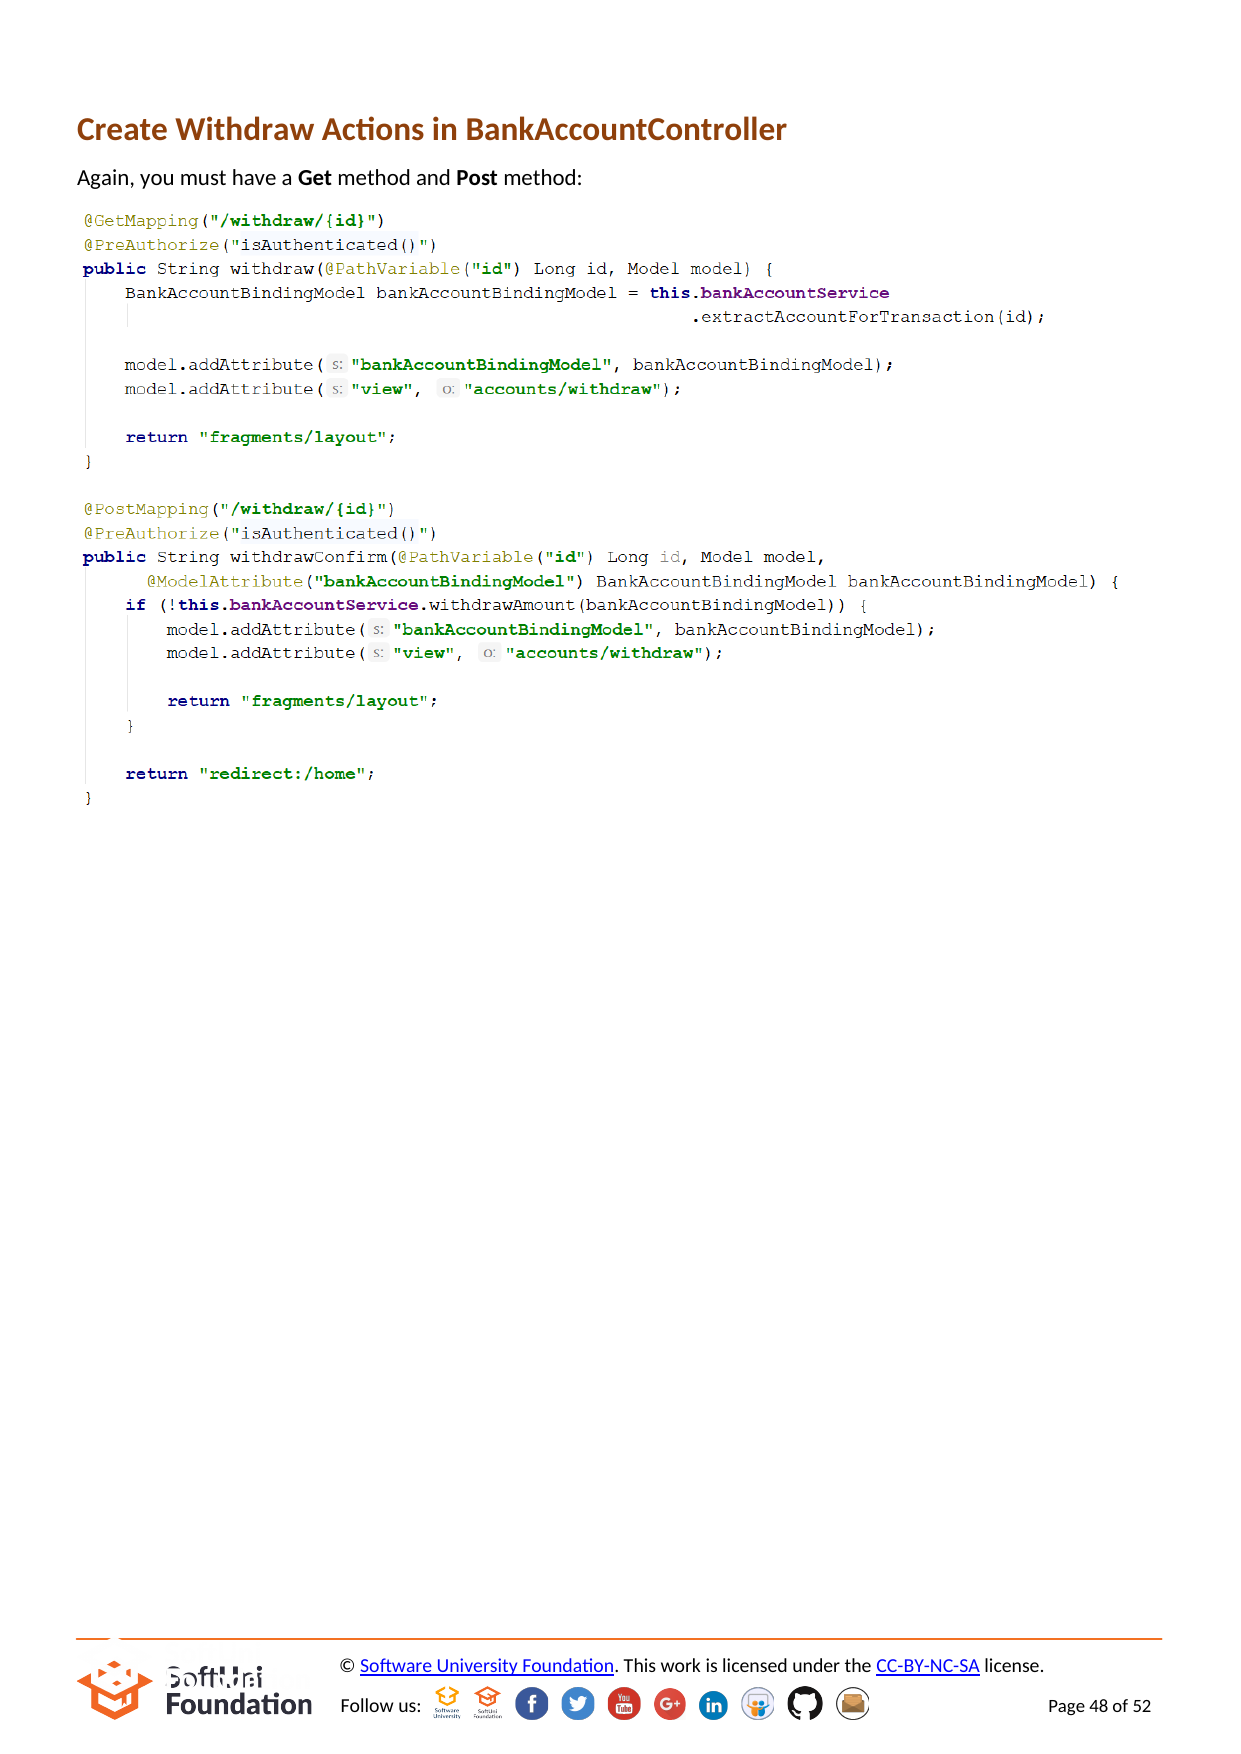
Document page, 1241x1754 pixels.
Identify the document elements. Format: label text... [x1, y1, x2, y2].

picture [654, 1688, 686, 1720]
picture [515, 1687, 549, 1720]
picture [741, 1687, 774, 1720]
picture [720, 1691, 728, 1699]
picture [473, 1686, 502, 1720]
picture [699, 1712, 707, 1720]
subtitle Create Withdraw Actions in BankAccountController [77, 108, 1163, 149]
picture [720, 1712, 728, 1720]
picture [699, 1691, 707, 1699]
picture [561, 1687, 595, 1720]
picture [836, 1687, 869, 1720]
picture [787, 1686, 823, 1720]
picture [607, 1687, 641, 1720]
picture [433, 1686, 461, 1720]
picture [76, 1636, 312, 1720]
text Again, you must have a Get method and Post method: [77, 163, 1163, 191]
picture [76, 207, 1131, 815]
